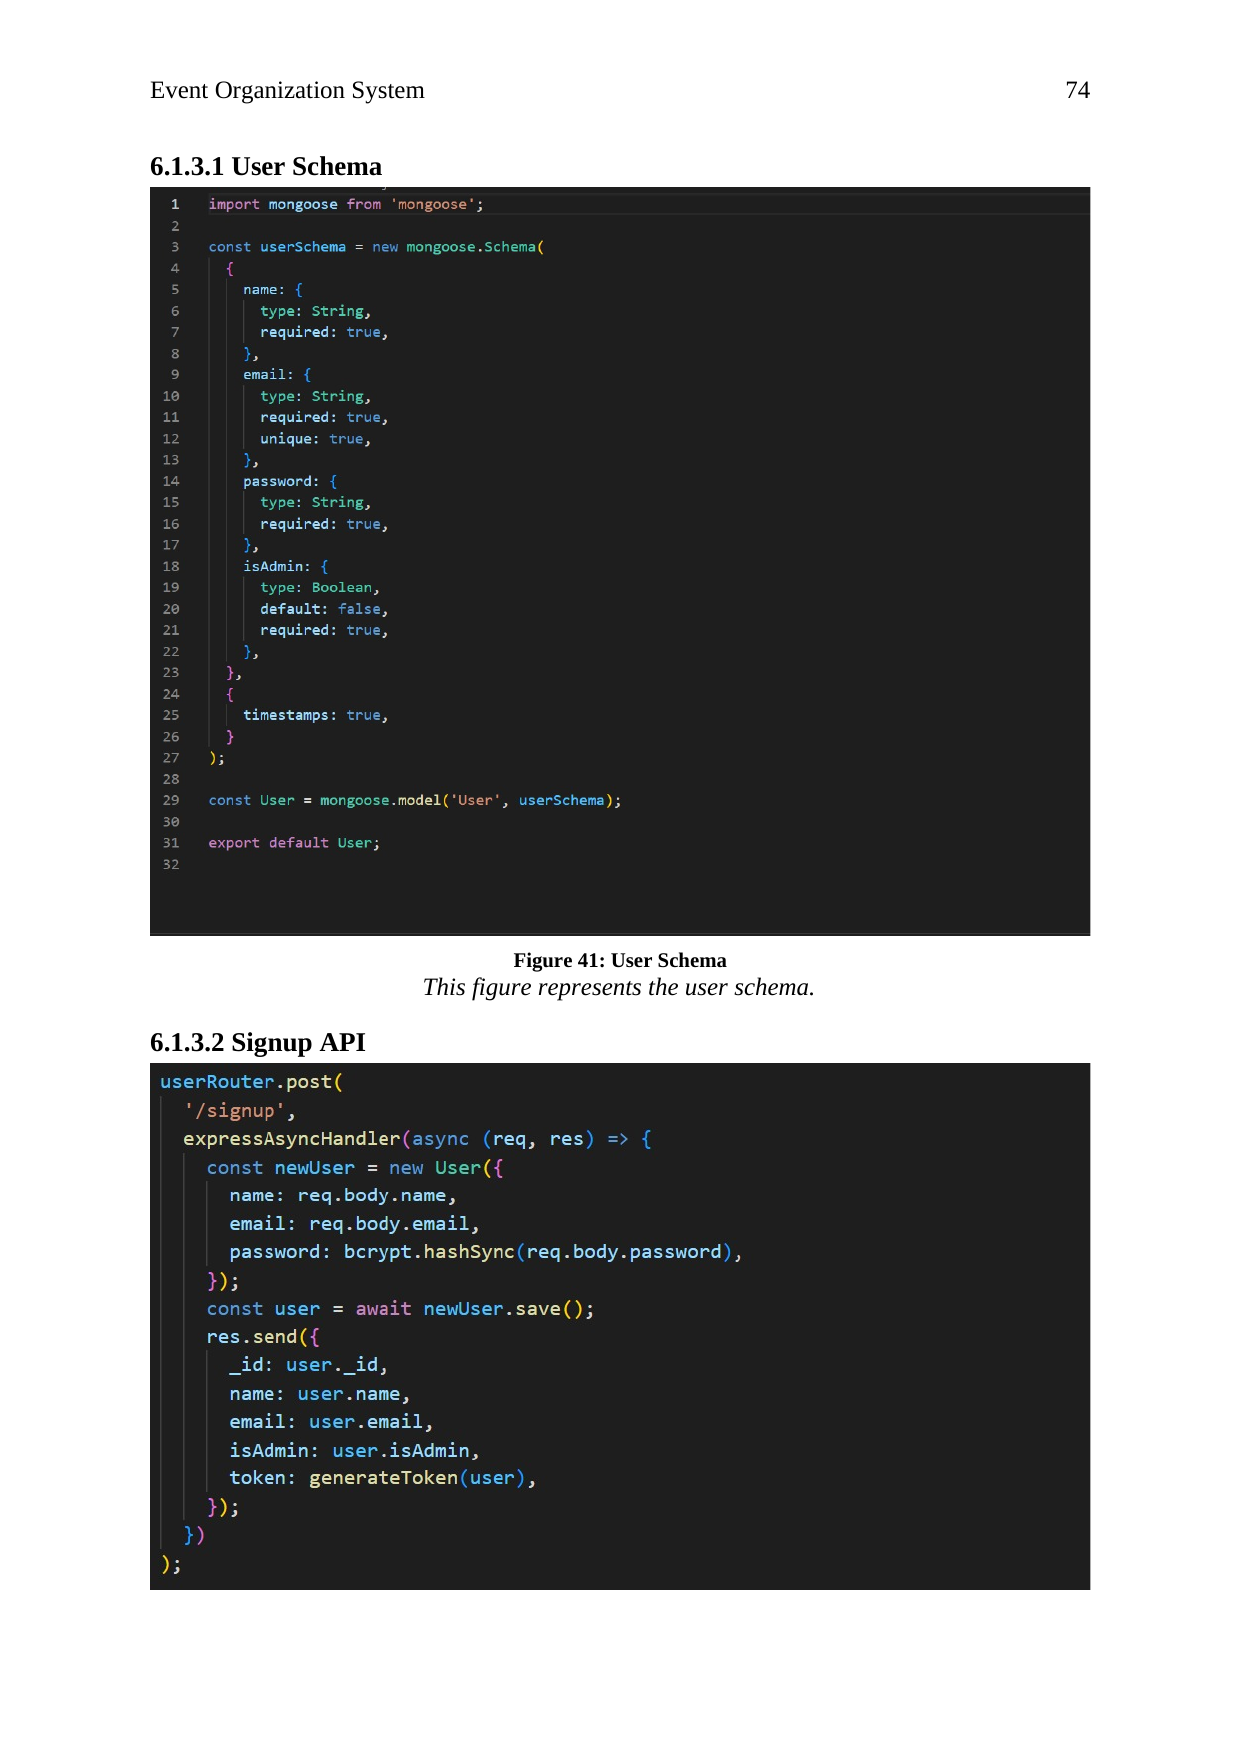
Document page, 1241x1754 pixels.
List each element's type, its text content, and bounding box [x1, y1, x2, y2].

text Figure 41: User Schema [150, 948, 1090, 972]
subtitle Signup API [150, 1026, 1090, 1057]
text This figure represents the user schema. [150, 972, 1090, 1001]
subtitle User Schema [150, 150, 1090, 181]
picture [150, 187, 1091, 936]
picture [150, 1063, 1091, 1590]
